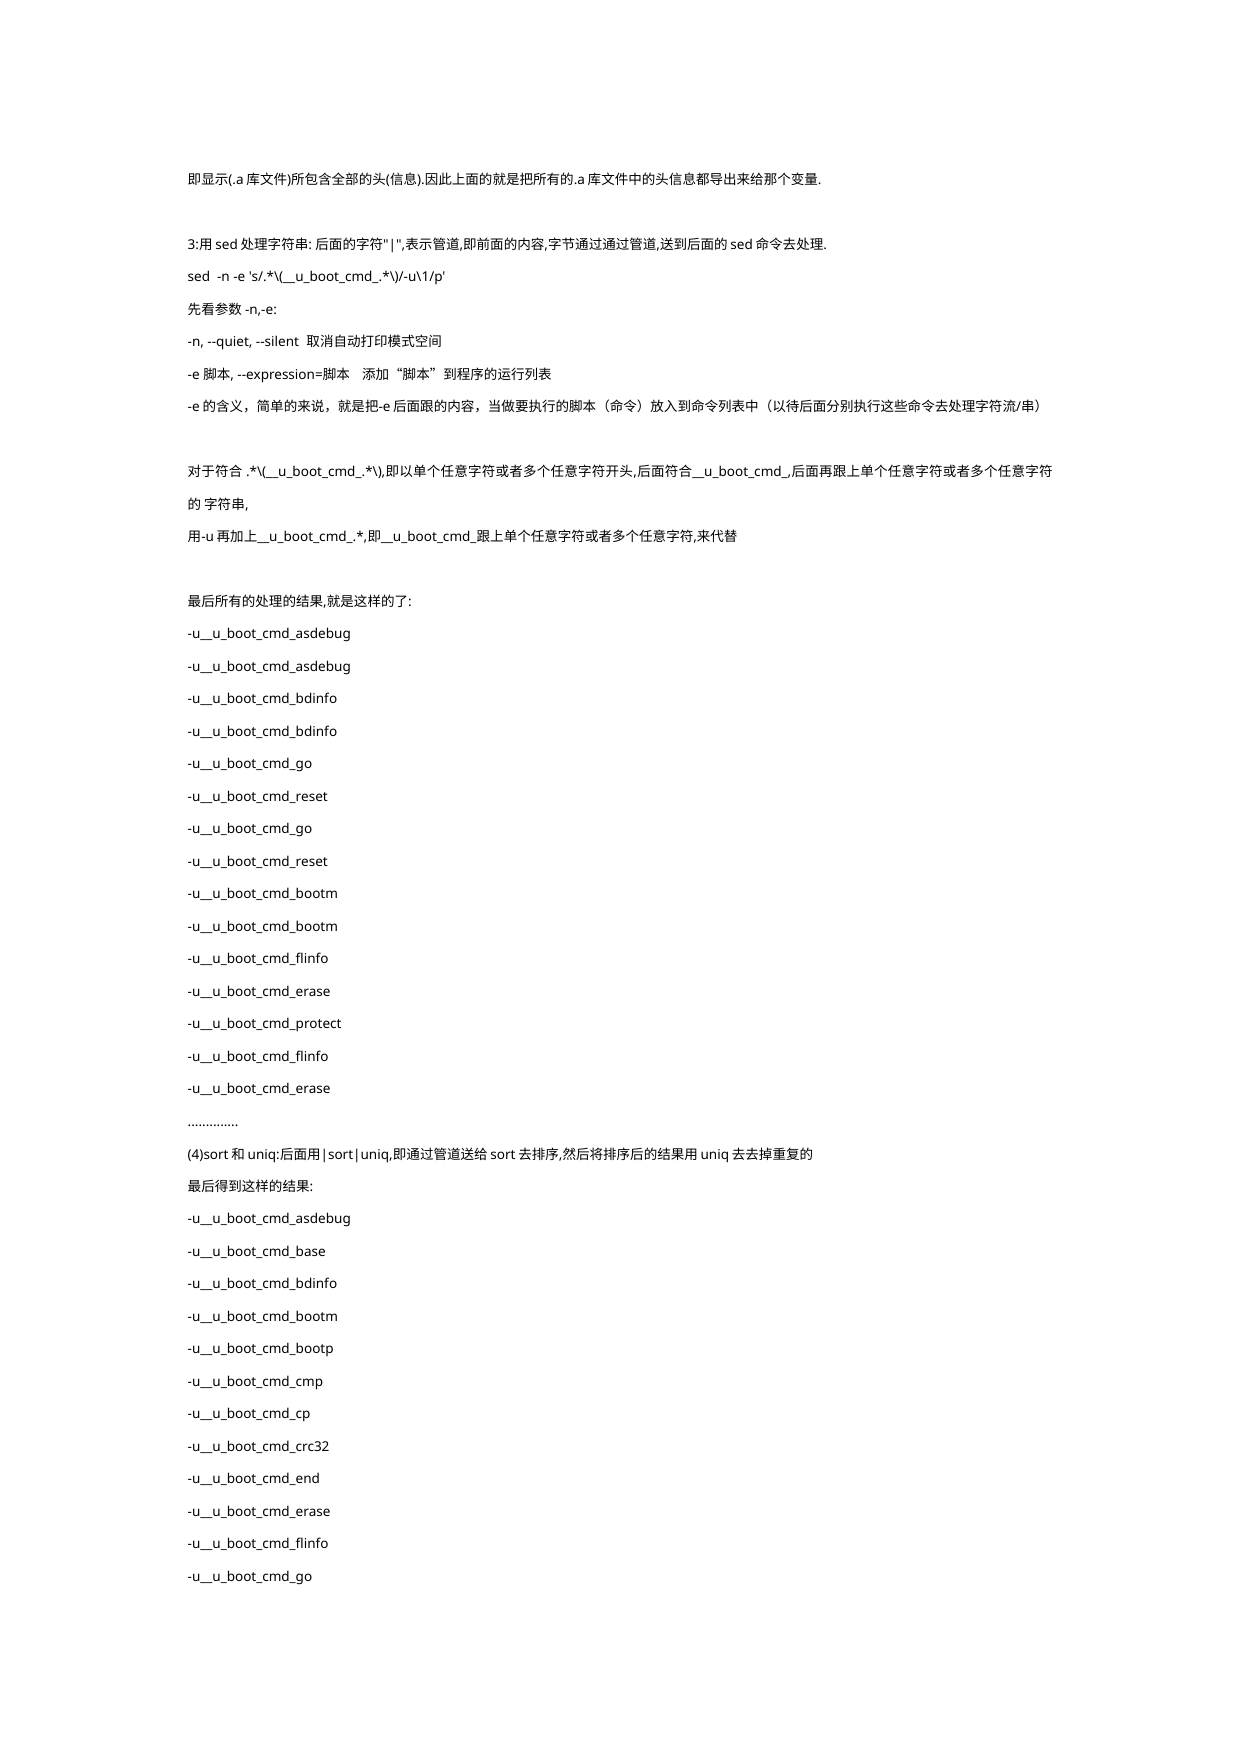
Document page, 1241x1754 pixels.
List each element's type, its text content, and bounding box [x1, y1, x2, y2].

text -u__u_boot_cmd_flinfo [187, 942, 1053, 974]
text -u__u_boot_cmd_asdebug [187, 617, 1053, 649]
text -u__u_boot_cmd_go [187, 747, 1053, 779]
text -u__u_boot_cmd_erase [187, 1494, 1053, 1527]
text 最后得到这样的结果: [187, 1169, 1053, 1202]
text -u__u_boot_cmd_end [187, 1462, 1053, 1494]
text -u__u_boot_cmd_base [187, 1234, 1053, 1267]
text -u__u_boot_cmd_flinfo [187, 1039, 1053, 1072]
text -e的含义，简单的来说，就是把-e后面跟的内容，当做要执行的脚本（命令）放入到命令列表中（以待后面分别执行这些命令去处理字符流/串） [187, 389, 1053, 422]
text 用-u再加上__u_boot_cmd_.*,即__u_boot_cmd_跟上单个任意字符或者多个任意字符,来代替 [187, 519, 1053, 552]
text (4)sort和uniq:后面用|sort|uniq,即通过管道送给sort去排序,然后将排序后的结果用uniq去去掉重复的 [187, 1137, 1053, 1169]
text -u__u_boot_cmd_bootm [187, 877, 1053, 909]
text 最后所有的处理的结果,就是这样的了: [187, 584, 1053, 617]
text sed -n -e 's/.*\(__u_boot_cmd_.*\)/-u\1/p' [187, 259, 1053, 292]
text -u__u_boot_cmd_asdebug [187, 649, 1053, 682]
text -u__u_boot_cmd_go [187, 812, 1053, 844]
text 先看参数 -n,-e: [187, 292, 1053, 324]
text -u__u_boot_cmd_cp [187, 1397, 1053, 1429]
text -u__u_boot_cmd_cmp [187, 1364, 1053, 1397]
text -u__u_boot_cmd_bootm [187, 1299, 1053, 1332]
text -u__u_boot_cmd_erase [187, 974, 1053, 1007]
text -e 脚本, --expression=脚本 添加“脚本”到程序的运行列表 [187, 357, 1053, 389]
text -u__u_boot_cmd_flinfo [187, 1527, 1053, 1559]
text 即显示(.a库文件)所包含全部的头(信息).因此上面的就是把所有的.a库文件中的头信息都导出来给那个变量. [187, 162, 1053, 194]
text -u__u_boot_cmd_go [187, 1559, 1053, 1592]
text -u__u_boot_cmd_crc32 [187, 1429, 1053, 1462]
text -u__u_boot_cmd_reset [187, 779, 1053, 812]
text -u__u_boot_cmd_asdebug [187, 1202, 1053, 1234]
text -n, --quiet, --silent 取消自动打印模式空间 [187, 324, 1053, 357]
text -u__u_boot_cmd_bdinfo [187, 1267, 1053, 1299]
text -u__u_boot_cmd_bdinfo [187, 714, 1053, 747]
text .............. [187, 1104, 1053, 1137]
text -u__u_boot_cmd_erase [187, 1072, 1053, 1104]
text -u__u_boot_cmd_reset [187, 844, 1053, 877]
text -u__u_boot_cmd_protect [187, 1007, 1053, 1039]
text -u__u_boot_cmd_bdinfo [187, 682, 1053, 714]
text -u__u_boot_cmd_bootp [187, 1332, 1053, 1364]
text 3:用sed处理字符串: 后面的字符"|",表示管道,即前面的内容,字节通过通过管道,送到后面的sed命令去处理. [187, 227, 1053, 259]
text -u__u_boot_cmd_bootm [187, 909, 1053, 942]
text 对于符合 .*\(__u_boot_cmd_.*\),即以单个任意字符或者多个任意字符开头,后面符合__u_boot_cmd_,后面再跟上单个任意字符或者多个任意字符的 字符串, [187, 454, 1053, 519]
